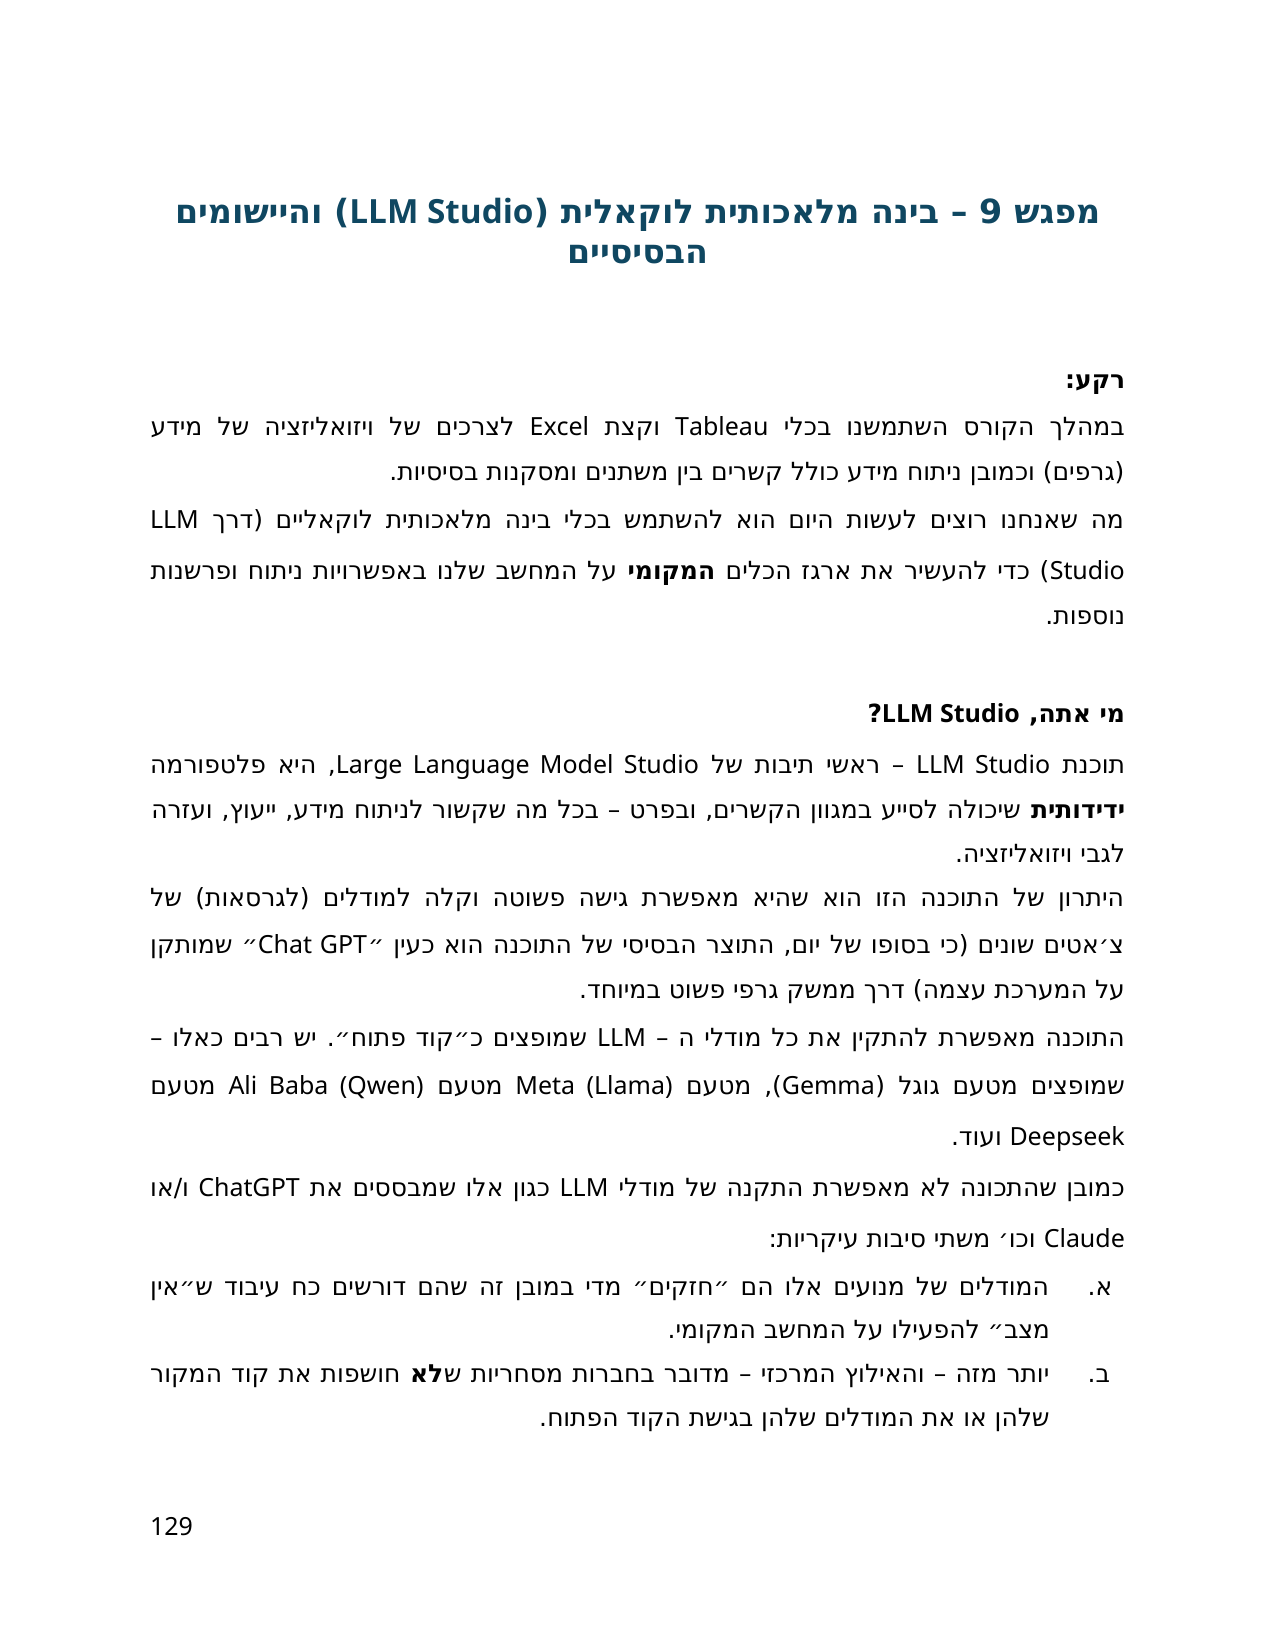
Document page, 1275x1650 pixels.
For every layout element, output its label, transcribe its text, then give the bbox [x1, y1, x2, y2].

text מה שאנחנו רוצים לעשות היום הוא להשתמש בכלי בינה מלאכותית לוקאליים (דרך LLM Studio) כדי להעשיר את ארגז הכלים המקומי על המחשב שלנו באפשרויות ניתוח ופרשנות נוספות. [150, 501, 1125, 630]
text כמובן שהתכונה לא מאפשרת התקנה של מודלי LLM כגון אלו שמבססים את ChatGPT ו/או Claude וכו׳ משתי סיבות עיקריות: [150, 1170, 1125, 1255]
text היתרון של התוכנה הזו הוא שהיא מאפשרת גישה פשוטה וקלה למודלים (לגרסאות) של צ׳אטים שונים (כי בסופו של יום, התוצר הבסיסי של התוכנה הוא כעין ״Chat GPT״ שמותקן על המערכת עצמה) דרך ממשק גרפי פשוט במיוחד. [150, 883, 1125, 1004]
subtitle מפגש 9 – בינה מלאכותית לוקאלית (LLM Studio) והיישומים הבסיסיים [150, 187, 1125, 272]
text תוכנת LLM Studio – ראשי תיבות של Large Language Model Studio, היא פלטפורמה ידידותית שיכולה לסייע במגוון הקשרים, ובפרט – בכל מה שקשור לניתוח מידע, ייעוץ, ועזרה לגבי ויזואליזציה. [150, 747, 1125, 868]
list המודלים של מנועים אלו הם ״חזקים״ מדי במובן זה שהם דורשים כח עיבוד ש״אין מצב״ להפעילו על המחשב המקומי. [150, 1272, 1087, 1345]
text מי אתה, LLM Studio? [150, 696, 1125, 730]
text רקע: [150, 365, 1125, 394]
text במהלך הקורס השתמשנו בכלי Tableau וקצת Excel לצרכים של ויזואליזציה של מידע (גרפים) וכמובן ניתוח מידע כולל קשרים בין משתנים ומסקנות בסיסיות. [150, 409, 1125, 487]
list יותר מזה – והאילוץ המרכזי – מדובר בחברות מסחריות שלא חושפות את קוד המקור שלהן או את המודלים שלהן בגישת הקוד הפתוח. [150, 1359, 1087, 1432]
text התוכנה מאפשרת להתקין את כל מודלי ה – LLM שמופצים כ״קוד פתוח״. יש רבים כאלו – שמופצים מטעם גוגל (Gemma), מטעם Meta (Llama) מטעם Ali Baba (Qwen) מטעם Deepseek ועוד. [150, 1019, 1125, 1153]
